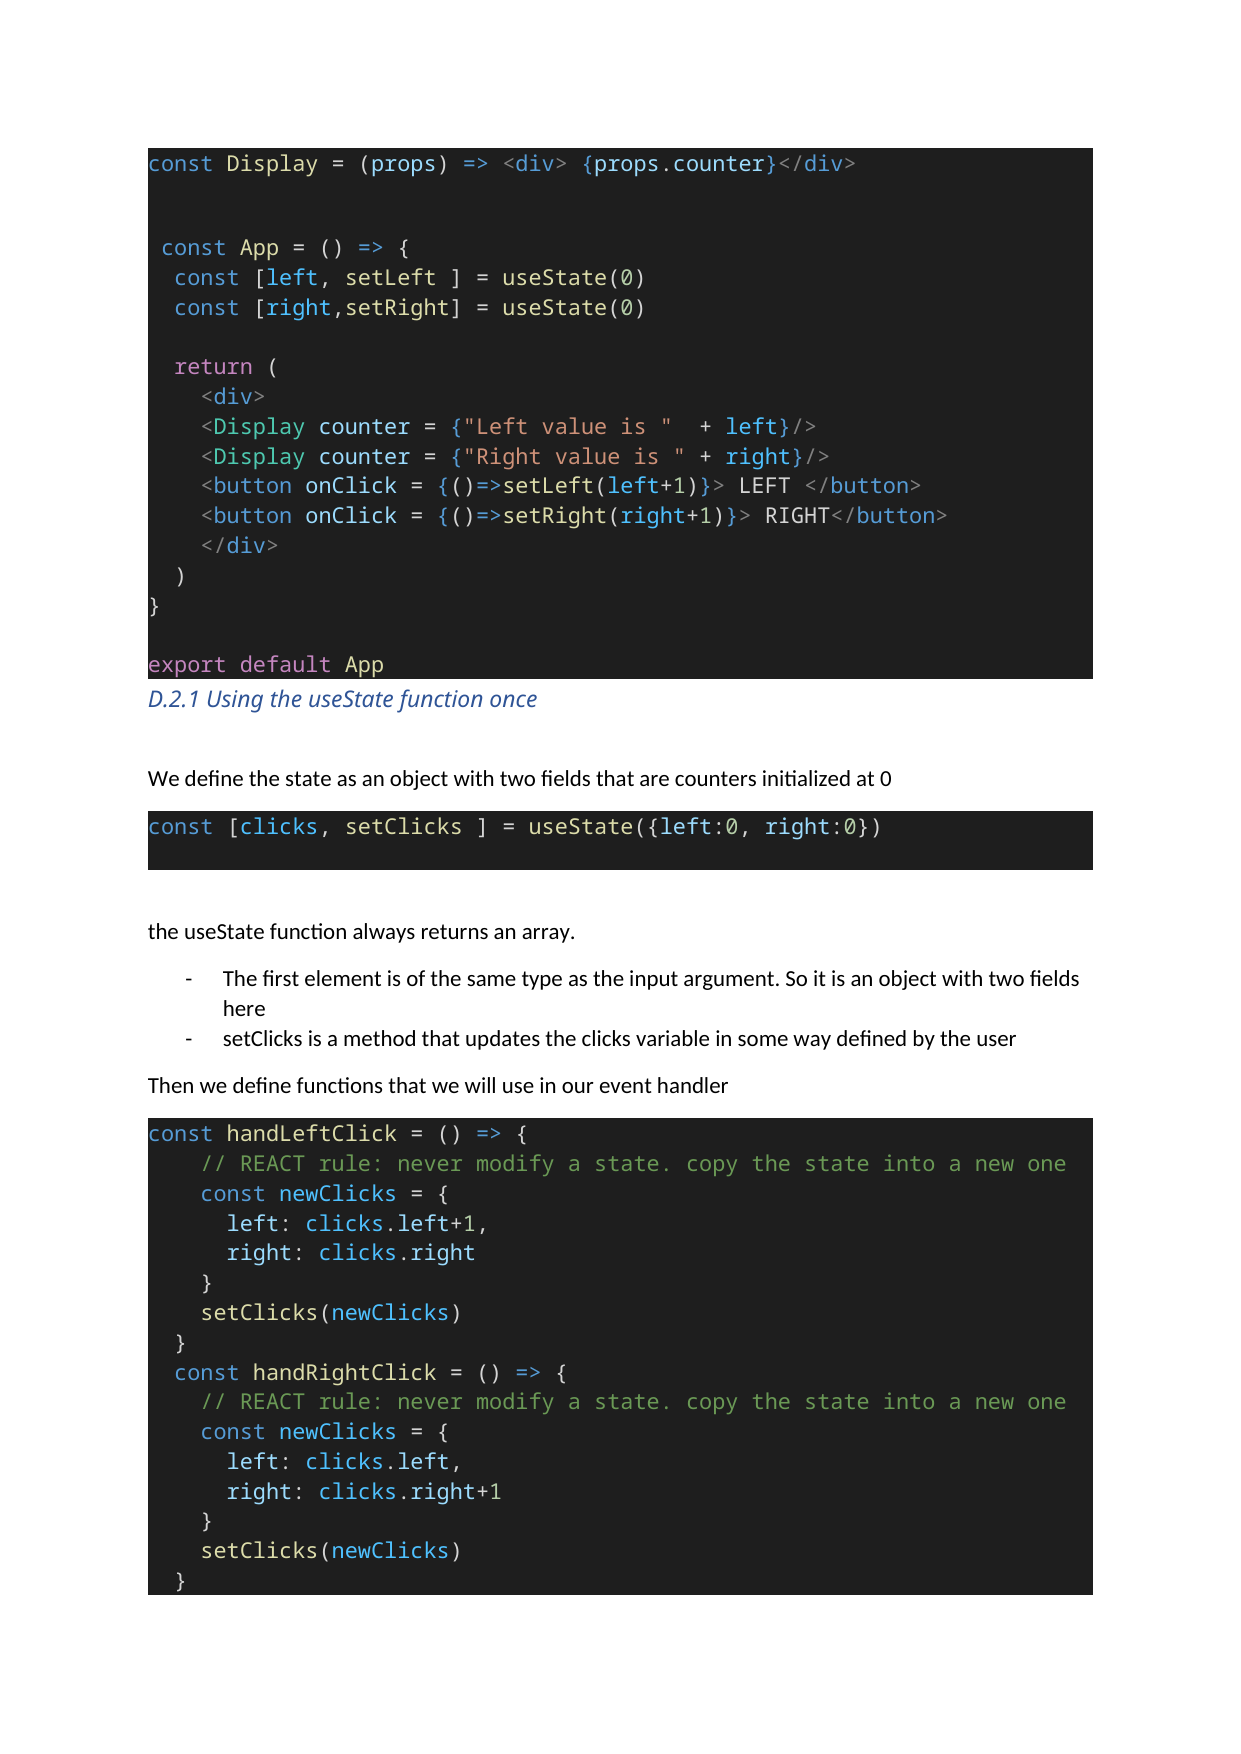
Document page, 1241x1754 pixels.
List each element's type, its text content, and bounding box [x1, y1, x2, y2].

text <Display counter = {"Right value is " + right}/> [148, 441, 1093, 471]
text const [clicks, setClicks ] = useState({left:0, right:0}) [148, 811, 1093, 841]
text const handLeftClick = () => { [148, 1118, 1093, 1148]
text left: clicks.left+1, [148, 1208, 1093, 1237]
text export default App [148, 649, 1093, 679]
text const [left, setLeft ] = useState(0) [148, 262, 1093, 292]
text const App = () => { [148, 232, 1093, 262]
text // REACT rule: never modify a state. copy the state into a new one [148, 1386, 1093, 1416]
text <button onClick = {()=>setLeft(left+1)}> LEFT </button> [148, 471, 1093, 500]
text setClicks(newClicks) [148, 1535, 1093, 1565]
text // REACT rule: never modify a state. copy the state into a new one [148, 1148, 1093, 1178]
text const Display = (props) => <div> {props.counter}</div> [148, 148, 1093, 177]
list The first element is of the same type as the input argument. So it is an object with two fields here [185, 964, 1093, 1022]
text const handRightClick = () => { [148, 1357, 1093, 1386]
text const [right,setRight] = useState(0) [148, 292, 1093, 322]
text const newClicks = { [148, 1416, 1093, 1446]
text return ( [148, 351, 1093, 381]
text <div> [148, 381, 1093, 411]
text ) [148, 560, 1093, 590]
text } [148, 1267, 1093, 1297]
text We define the state as an object with two fields that are counters initialized at 0 [148, 764, 1093, 792]
text the useState function always returns an array. [148, 917, 1093, 945]
text left: clicks.left, [148, 1446, 1093, 1476]
text right: clicks.right [148, 1237, 1093, 1267]
subtitle D.2.1 Using the useState function once [148, 683, 1093, 714]
text } [148, 1565, 1093, 1595]
text Then we define functions that we will use in our event handler [148, 1071, 1093, 1099]
text right: clicks.right+1 [148, 1476, 1093, 1506]
text } [148, 1327, 1093, 1357]
text const newClicks = { [148, 1178, 1093, 1208]
text <button onClick = {()=>setRight(right+1)}> RIGHT</button> [148, 500, 1093, 530]
text <Display counter = {"Left value is " + left}/> [148, 411, 1093, 441]
text </div> [148, 530, 1093, 560]
text } [148, 1506, 1093, 1535]
text } [148, 590, 1093, 619]
list setClicks is a method that updates the clicks variable in some way defined by the user [185, 1024, 1093, 1052]
text setClicks(newClicks) [148, 1297, 1093, 1327]
